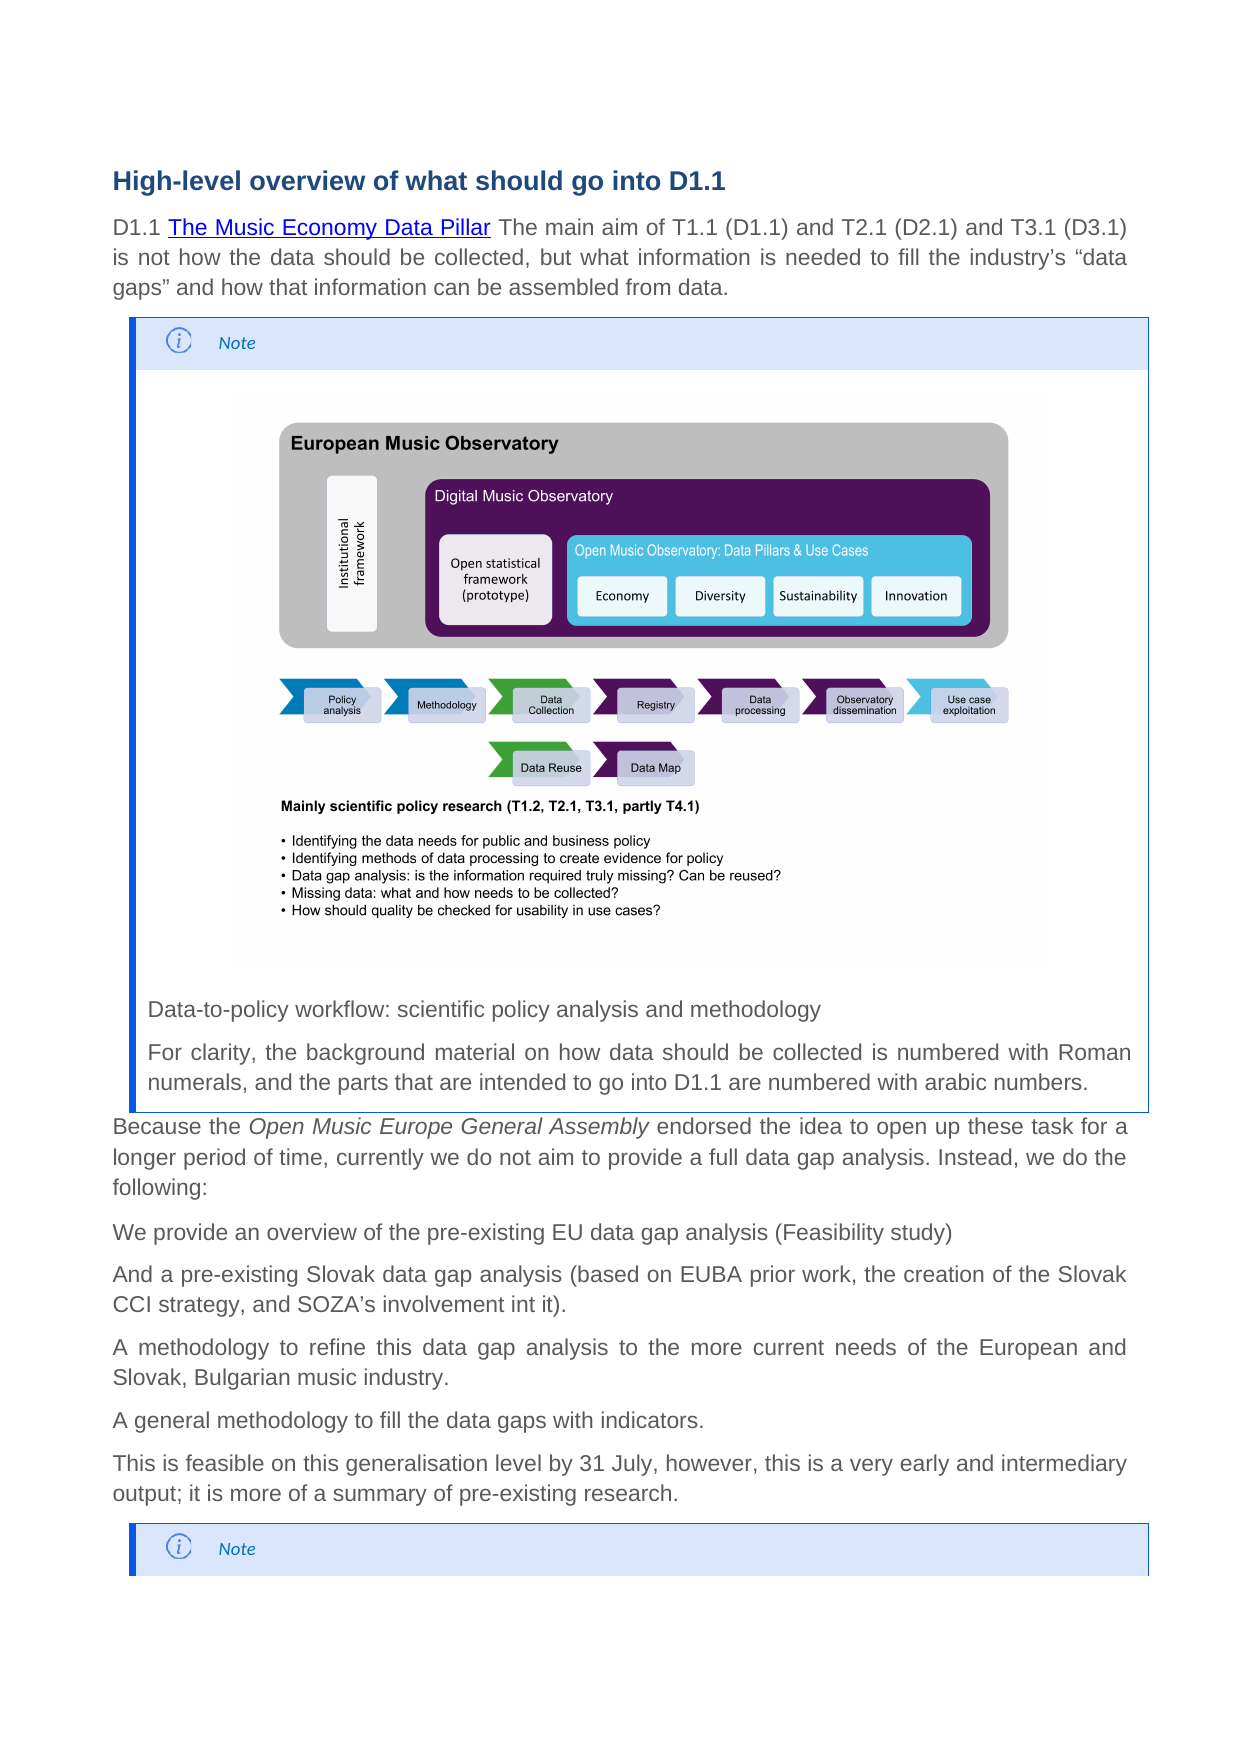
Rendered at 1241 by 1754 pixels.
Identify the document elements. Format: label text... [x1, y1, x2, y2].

picture [166, 327, 192, 353]
subtitle High-level overview of what should go into D1.1 [112, 165, 1128, 197]
picture [166, 1533, 192, 1559]
text Because the Open Music Europe General Assembly endorsed the idea to open up these task for a longer period of time, currently we do not aim to provide a full data gap analysis. Instead, we do the following: [112, 1113, 1128, 1200]
table_header Note [136, 318, 1148, 370]
table_header Note [136, 1524, 1148, 1576]
picture [234, 393, 1047, 968]
table_cell For clarity, the background material on how data should be collected is numbered with Roman numerals, and the parts that are intended to go into D1.1 are numbered with arabic numbers. [136, 370, 1148, 1112]
